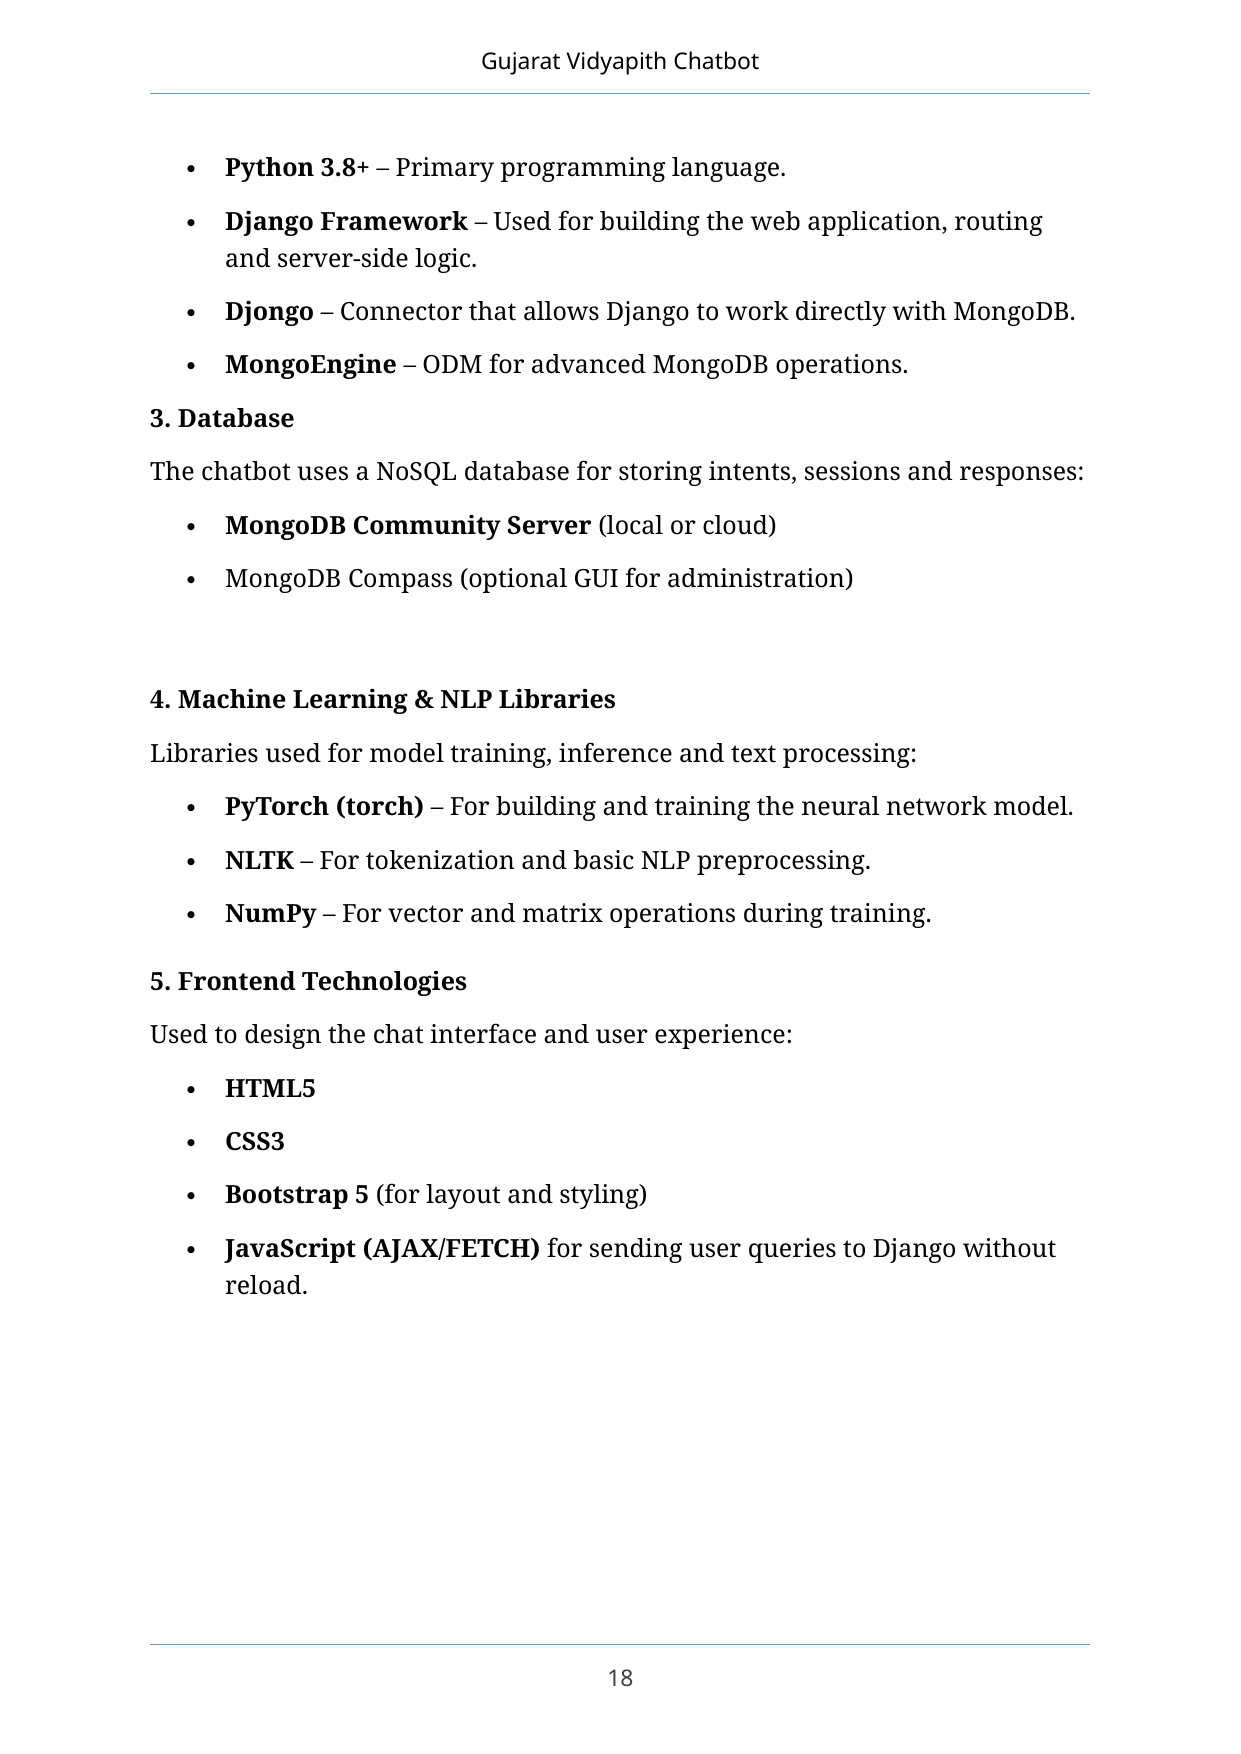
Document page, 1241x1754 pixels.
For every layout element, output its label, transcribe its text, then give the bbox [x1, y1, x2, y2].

list CSS3 [187, 1124, 1090, 1158]
list MongoDB Community Server (local or cloud) [187, 507, 1090, 541]
list HTML5 [187, 1070, 1090, 1104]
list MongoEngine – ODM for advanced MongoDB operations. [187, 347, 1090, 381]
list Python 3.8+ – Primary programming language. [187, 150, 1090, 184]
list PyTorch (torch) – For building and training the neural network model. [187, 789, 1090, 823]
list Django Framework – Used for building the web application, routing and server-side logic. [187, 203, 1090, 274]
text Libraries used for model training, inference and text processing: [150, 735, 1090, 769]
text 4. Machine Learning & NLP Libraries [150, 682, 1090, 716]
text Used to design the chat interface and user experience: [150, 1017, 1090, 1051]
list JavaScript (AJAX/FETCH) for sending user queries to Django without reload. [187, 1231, 1090, 1301]
list Djongo – Connector that allows Django to work directly with MongoDB. [187, 294, 1090, 328]
text The chatbot uses a NoSQL database for storing intents, sessions and responses: [150, 454, 1090, 488]
text 5. Frontend Technologies [150, 963, 1090, 997]
text 3. Database [150, 401, 1090, 434]
list NumPy – For vector and matrix operations during training. [187, 896, 1090, 930]
list NLTK – For tokenization and basic NLP preprocessing. [187, 842, 1090, 876]
list MongoDB Compass (optional GUI for administration) [187, 561, 1090, 595]
list Bootstrap 5 (for layout and styling) [187, 1177, 1090, 1211]
